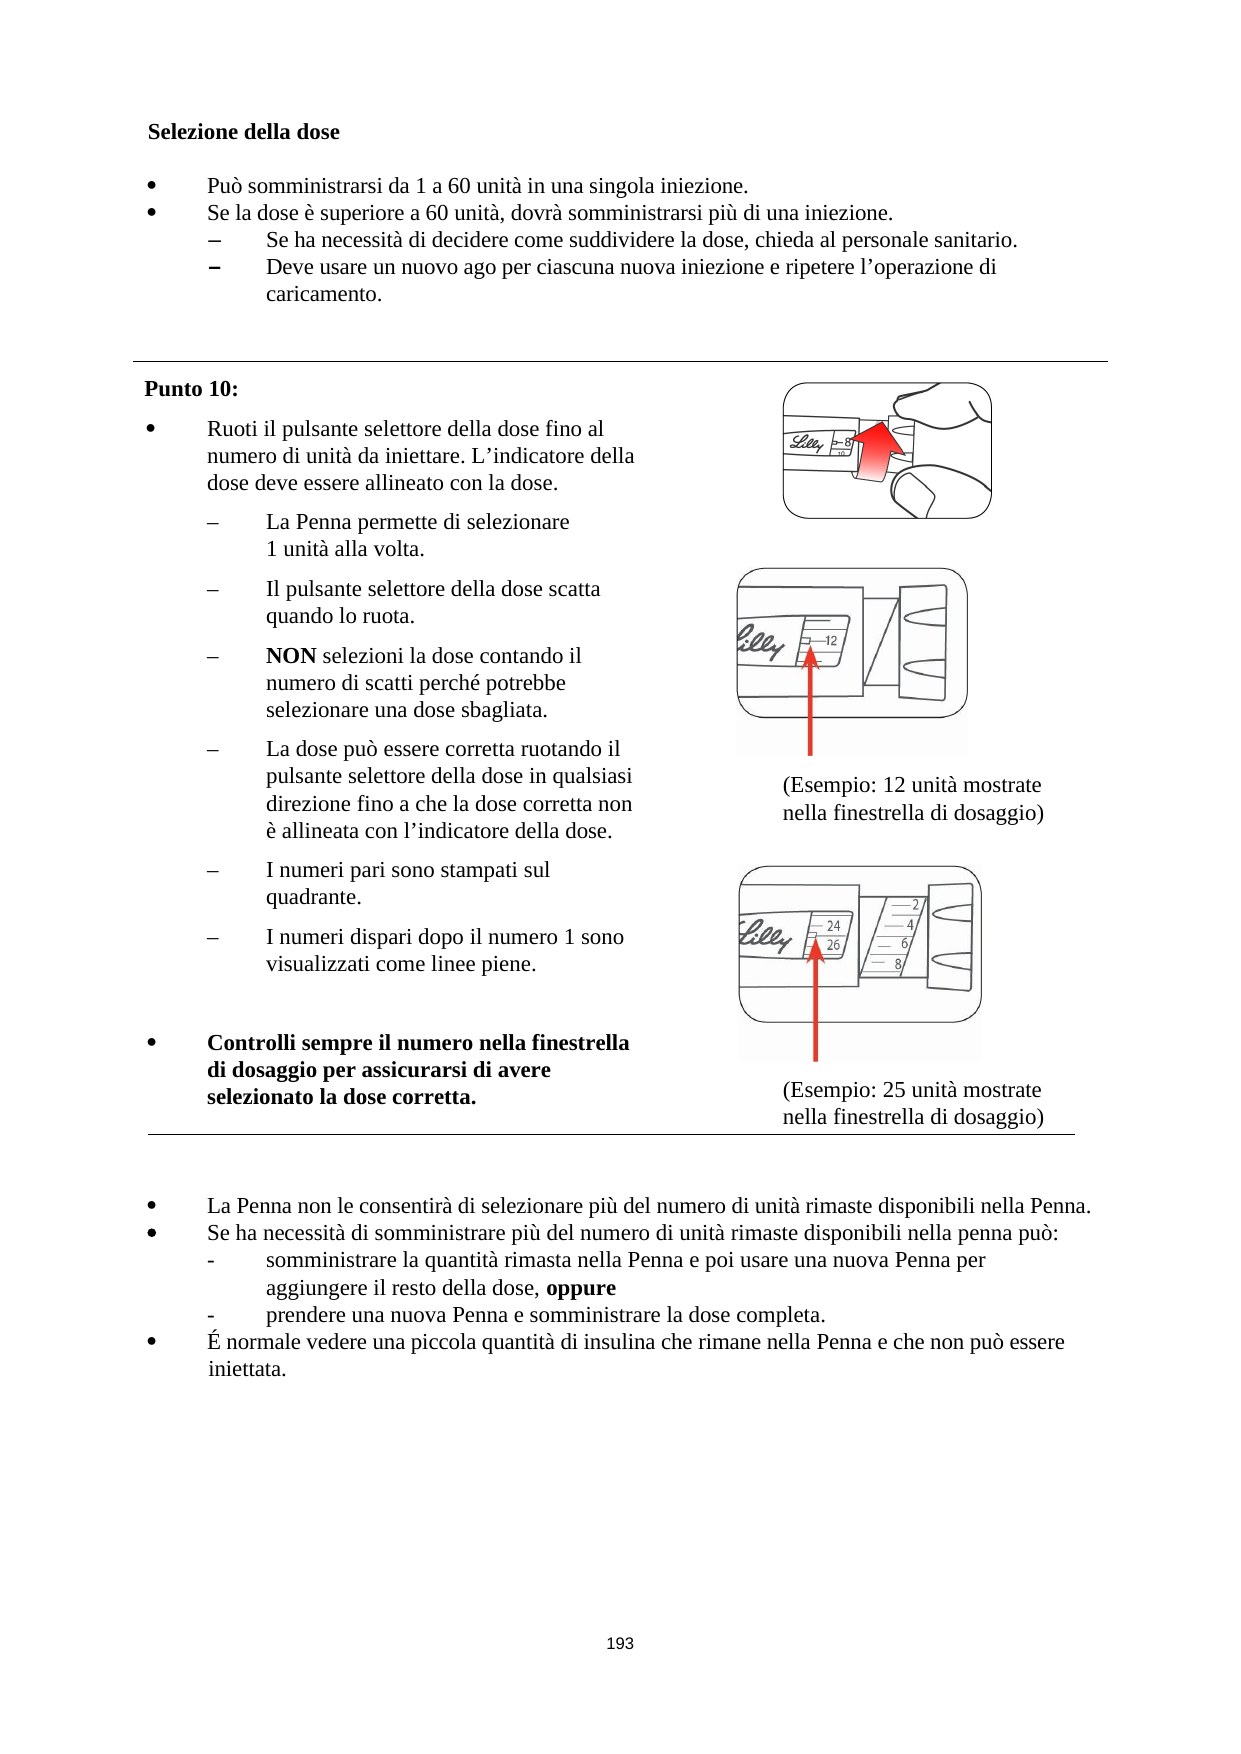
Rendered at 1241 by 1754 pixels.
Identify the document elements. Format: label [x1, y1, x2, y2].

picture [736, 567, 968, 756]
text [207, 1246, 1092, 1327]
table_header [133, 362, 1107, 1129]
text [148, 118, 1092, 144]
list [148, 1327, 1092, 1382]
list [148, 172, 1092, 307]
picture [781, 378, 994, 522]
picture [738, 865, 982, 1062]
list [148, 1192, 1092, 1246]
